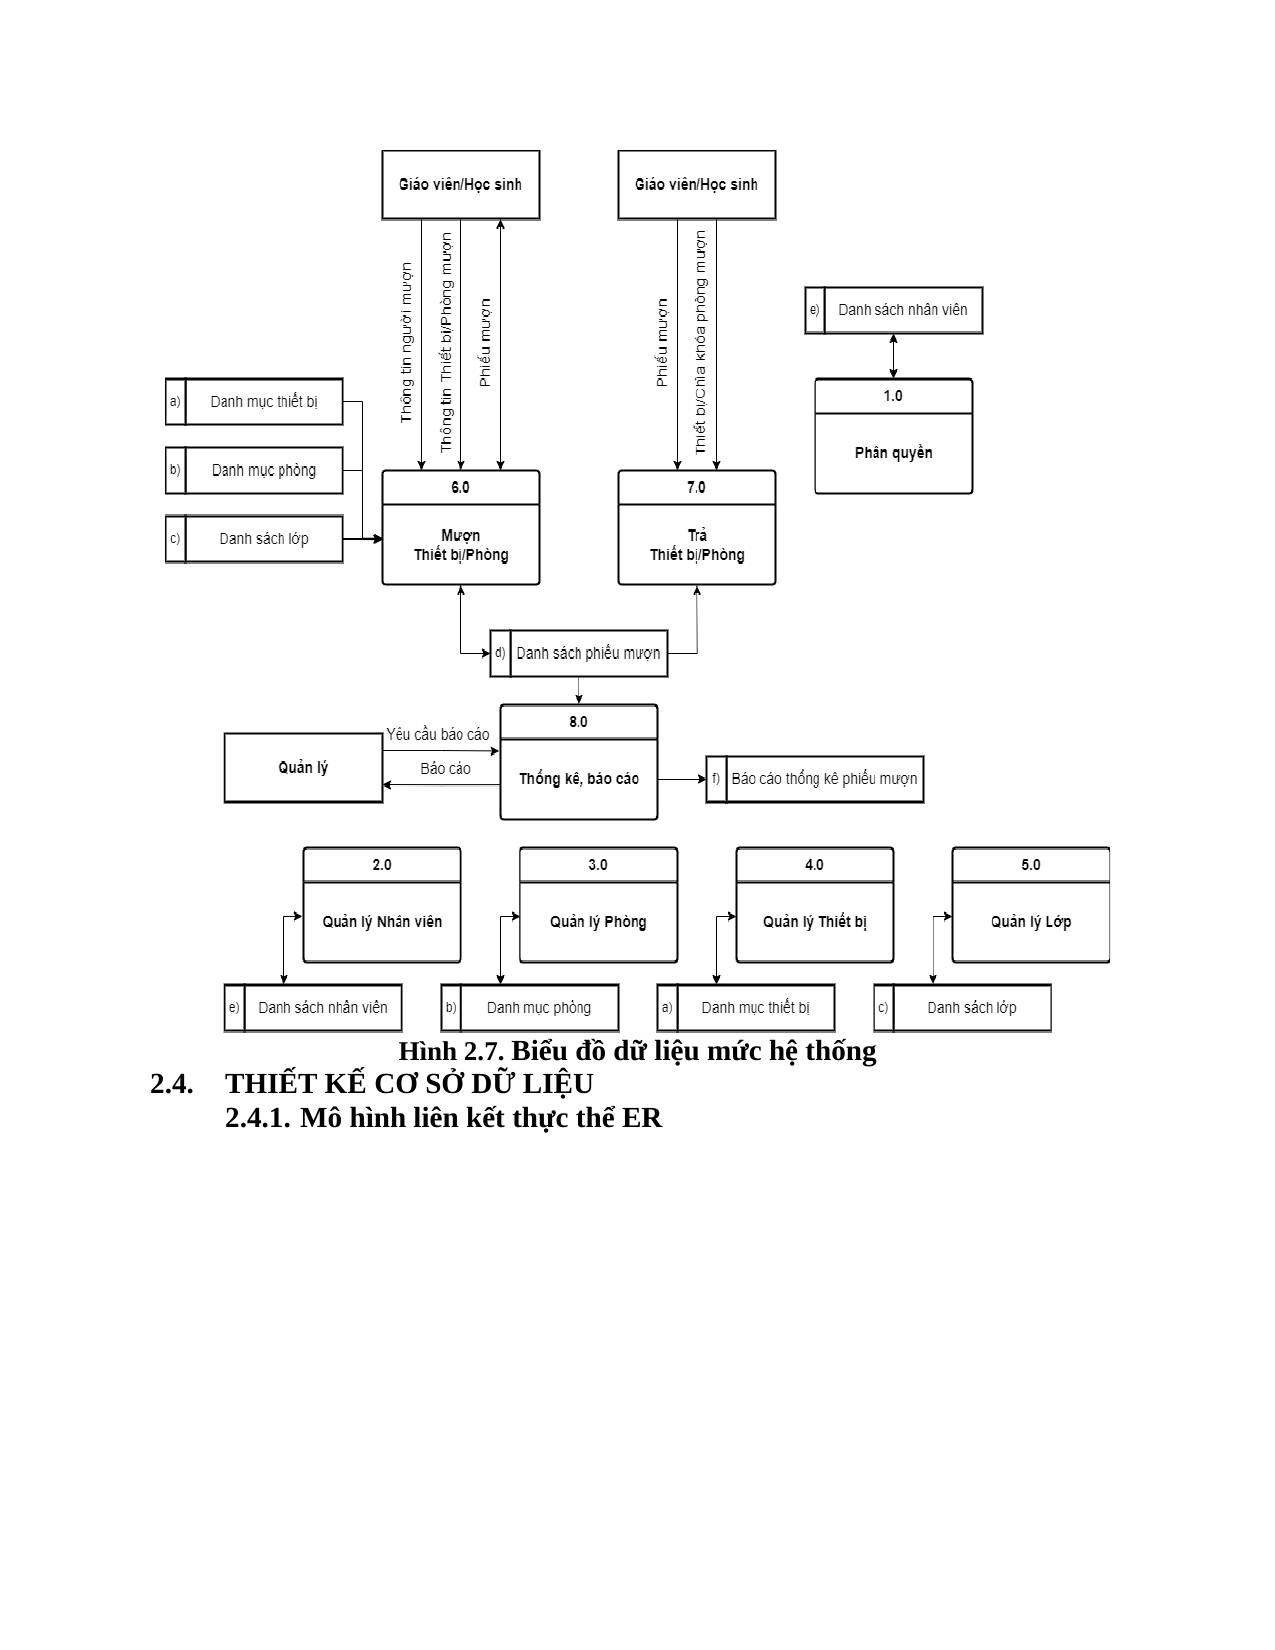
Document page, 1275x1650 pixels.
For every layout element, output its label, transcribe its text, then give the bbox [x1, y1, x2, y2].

picture [165, 150, 1111, 1033]
text 2.4. THIẾT KẾ CƠ SỞ DỮ LIỆU [150, 1066, 1125, 1100]
text 2.4.1. Mô hình liên kết thực thể ER [150, 1100, 1125, 1133]
text Hình 2.7. Biểu đồ dữ liệu mức hệ thống [150, 1033, 1125, 1066]
